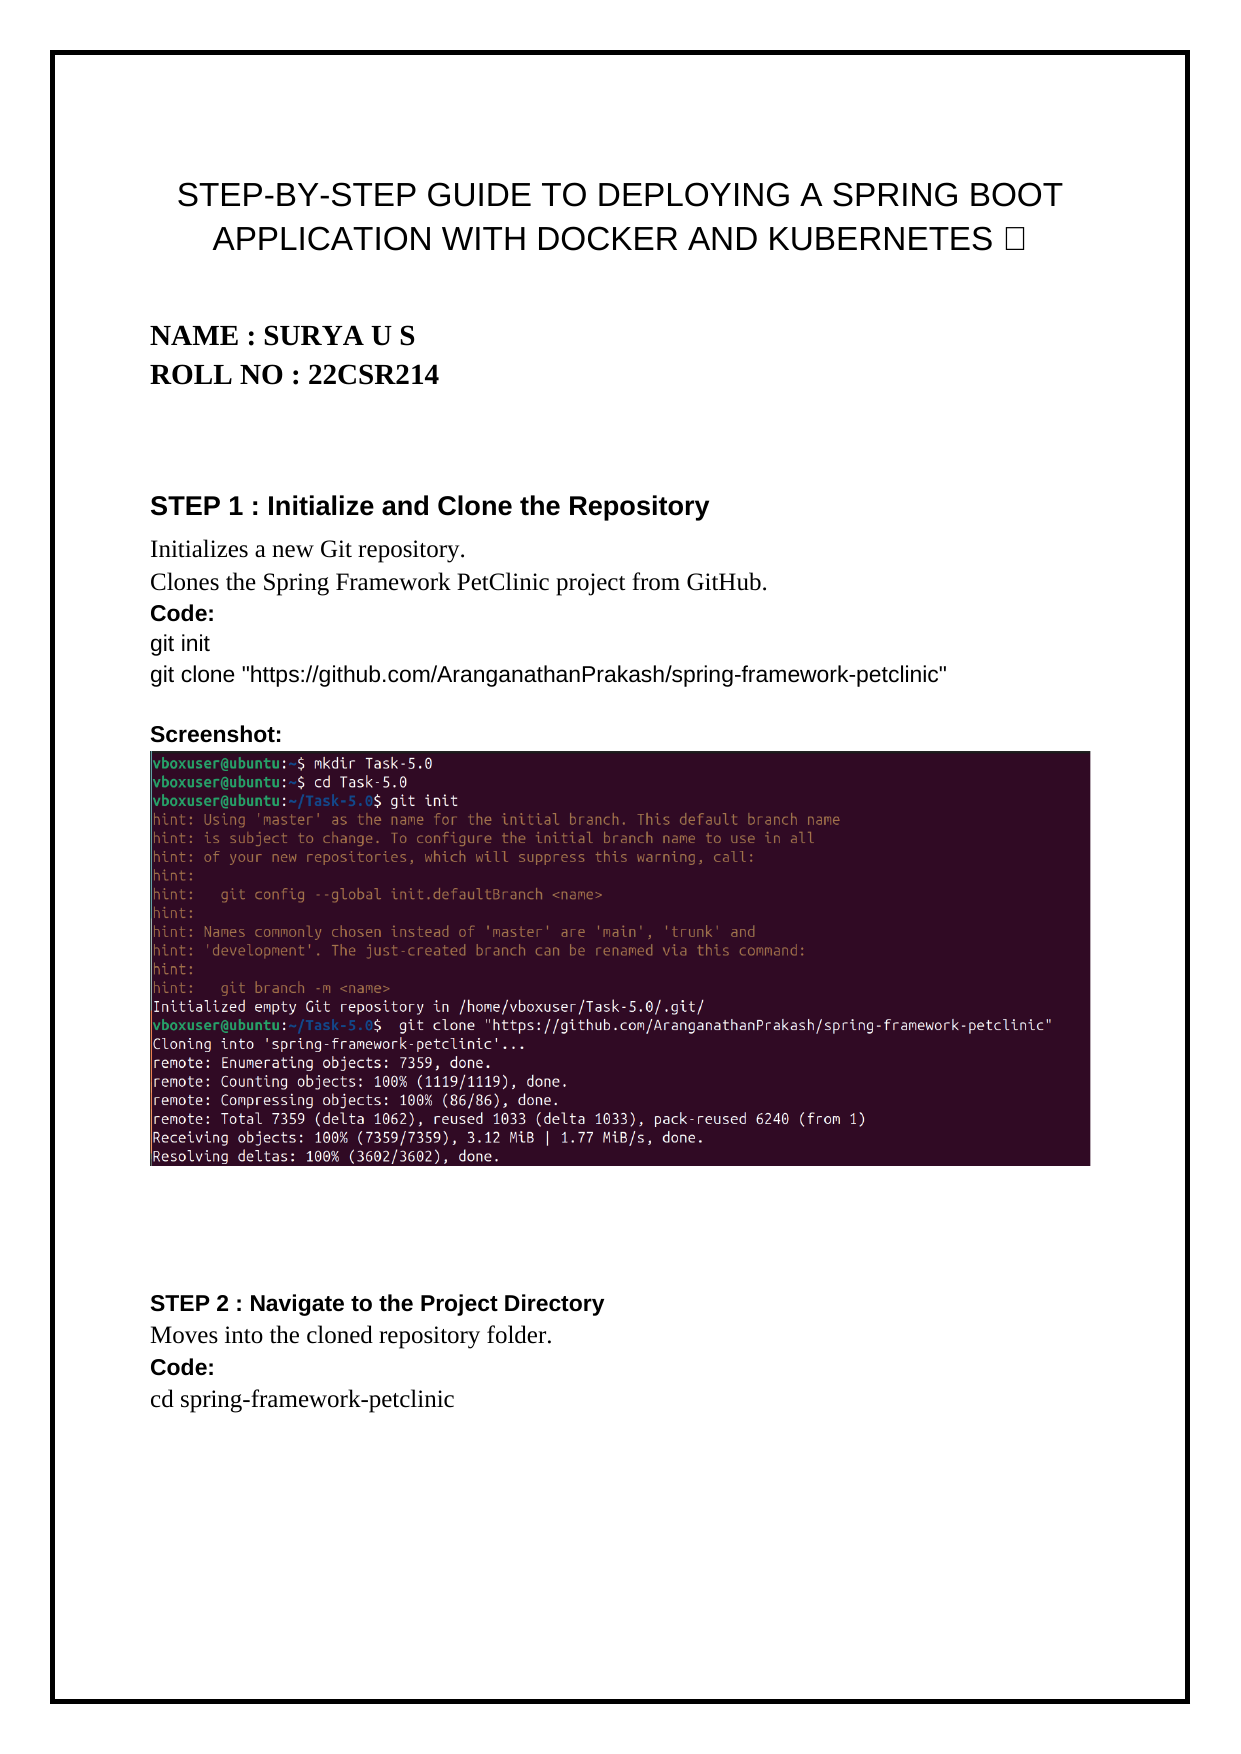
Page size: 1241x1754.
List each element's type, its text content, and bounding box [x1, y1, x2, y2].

text NAME : SURYA U S [150, 318, 1090, 352]
text Code: [150, 1353, 1090, 1380]
subtitle STEP 1 : Initialize and Clone the Repository [150, 490, 1090, 521]
text STEP 2 : Navigate to the Project Directory [150, 1290, 1090, 1317]
text git clone "https://github.com/AranganathanPrakash/spring-framework-petclinic" [150, 661, 1090, 687]
text Moves into the cloned repository folder. [150, 1320, 1090, 1349]
text git init [150, 630, 1090, 657]
subtitle STEP-BY-STEP GUIDE TO DEPLOYING A SPRING BOOT APPLICATION WITH DOCKER AND KUBERNETES 🚀 [150, 175, 1090, 258]
text Screenshot: [150, 721, 1090, 747]
picture [150, 751, 1091, 1166]
text cd spring-framework-petclinic [150, 1384, 1090, 1412]
text Clones the Spring Framework PetClinic project from GitHub. [150, 567, 1090, 596]
text ROLL NO : 22CSR214 [150, 357, 1090, 391]
text Initializes a new Git repository. [150, 534, 1090, 563]
text Code: [150, 600, 1090, 627]
